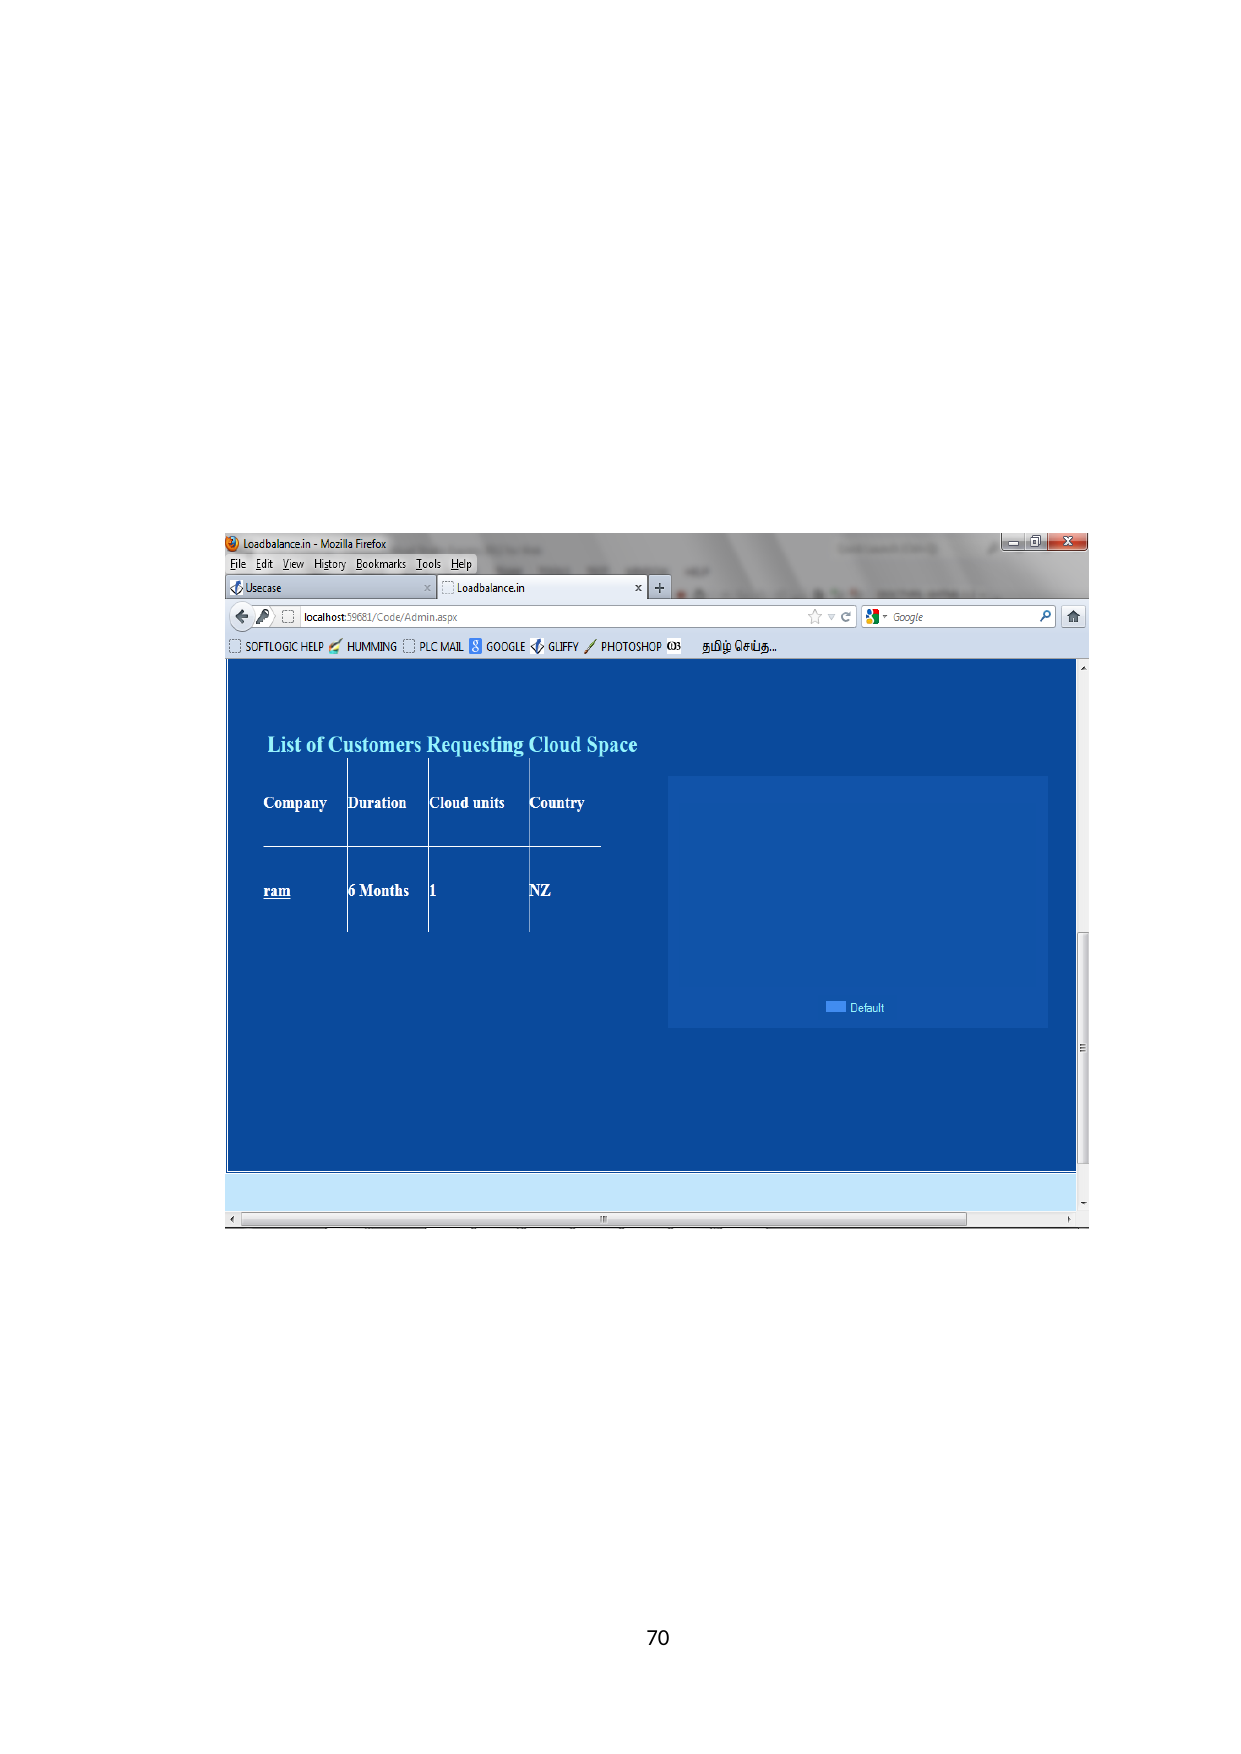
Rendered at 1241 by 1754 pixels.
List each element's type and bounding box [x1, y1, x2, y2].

picture [225, 533, 1089, 1229]
